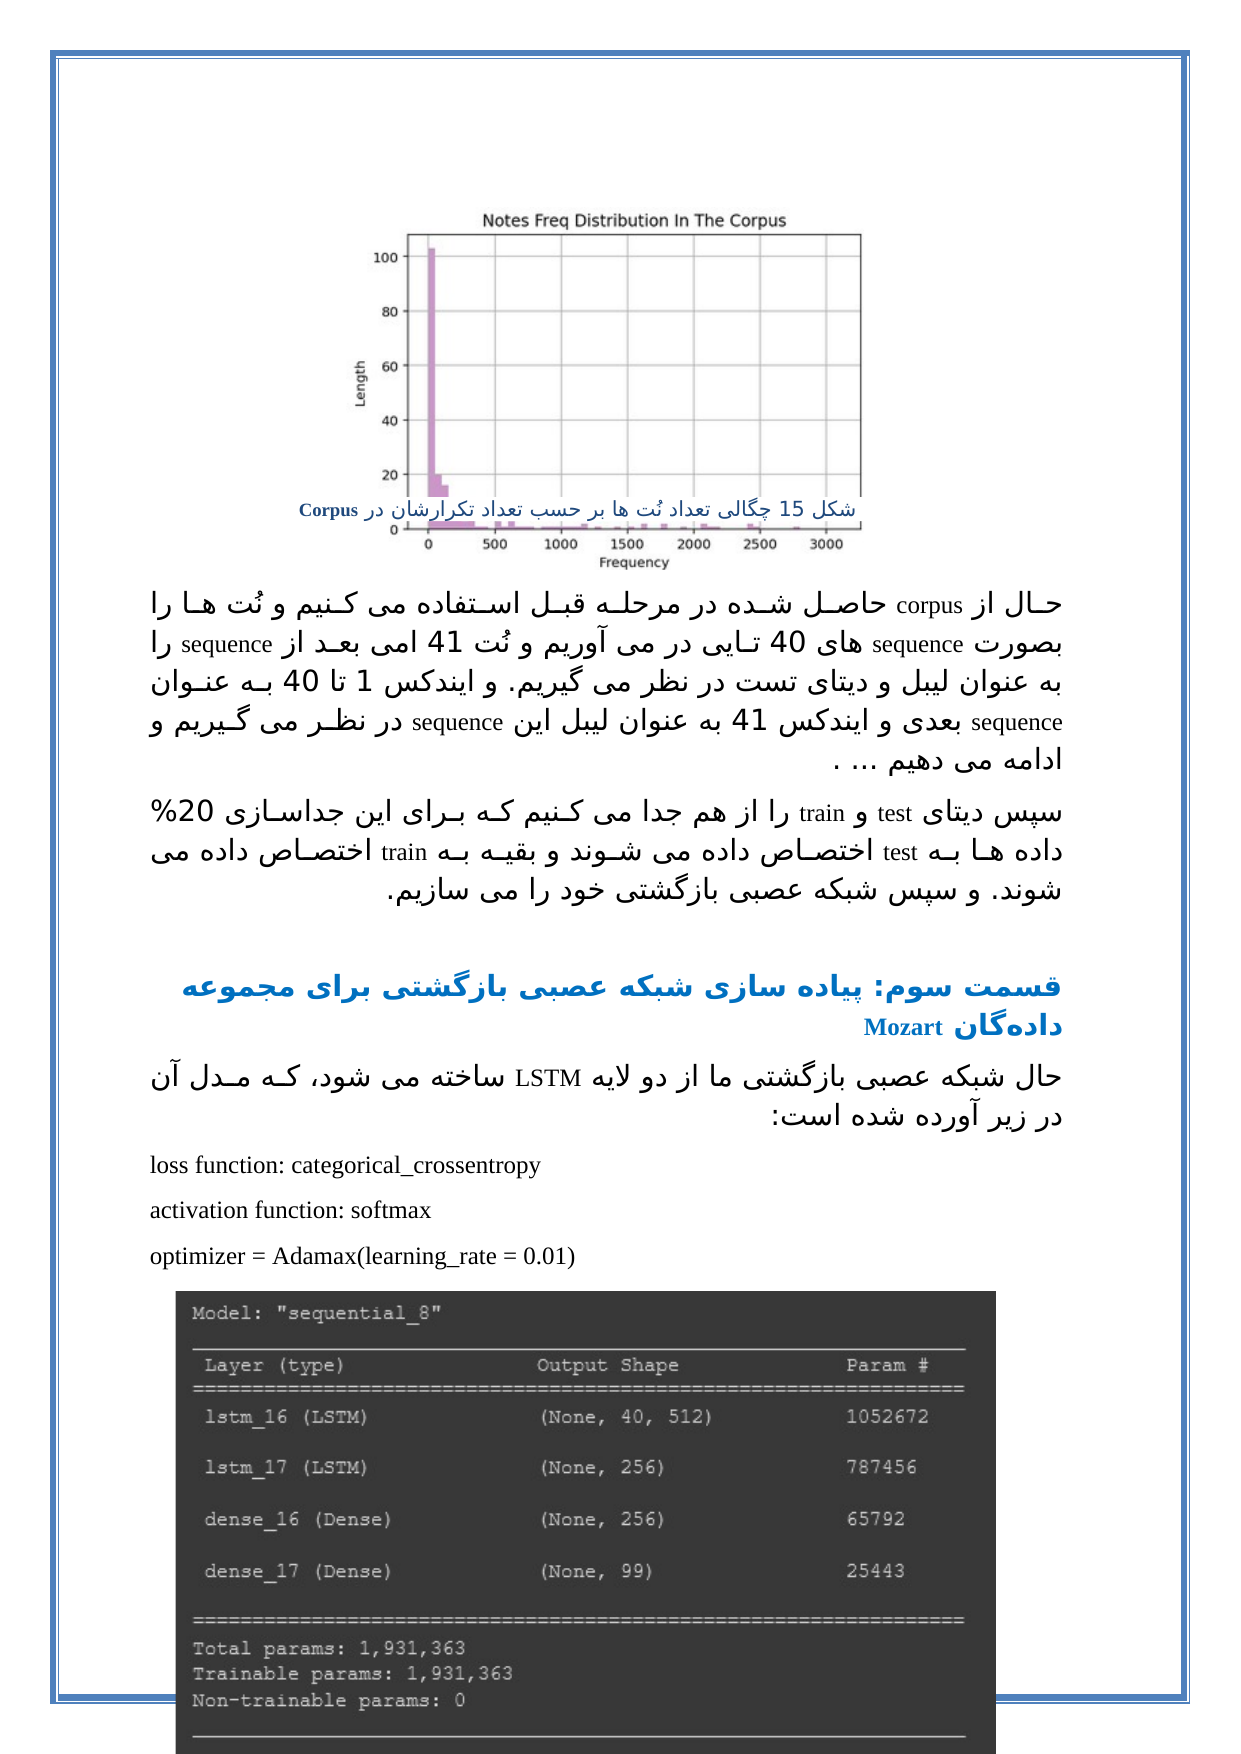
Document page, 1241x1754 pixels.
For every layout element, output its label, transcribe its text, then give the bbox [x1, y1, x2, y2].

text حال شبکه عصبی بازگشتی ما از دو لایه LSTM ساخته می شود، که مدل آن در زیر آورده شده است: [150, 1059, 1063, 1132]
text loss function: categorical_crossentropy [150, 1150, 1063, 1178]
picture [346, 522, 865, 570]
picture [175, 1291, 996, 1754]
picture [346, 207, 865, 497]
text optimizer = Adamax(learning_rate = 0.01) [150, 1241, 1063, 1269]
text قسمت سوم: پیاده سازی شبکه عصبی بازگشتی برای مجموعه داده‌گان Mozart [150, 969, 1063, 1042]
text سپس دیتای test و train را از هم جدا می کنیم که برای این جداسازی 20% داده ها به test اختصاص داده می شوند و بقیه به train اختصاص داده می شوند. و سپس شبکه عصبی بازگشتی خود را می سازیم. [150, 794, 1063, 906]
text activation function: softmax [150, 1195, 1063, 1224]
text حال از corpus حاصل شده در مرحله قبل استفاده می کنیم و نُت ها را بصورت sequence های 40 تایی در می آوریم و نُت 41 امی بعد از sequence را به عنوان لیبل و دیتای تست در نظر می گیریم. و ایندکس 1 تا 40 به عنوان sequence بعدی و ایندکس 41 به عنوان لیبل این sequence در نظر می گیریم و ادامه می دهیم ... . [150, 587, 1063, 777]
